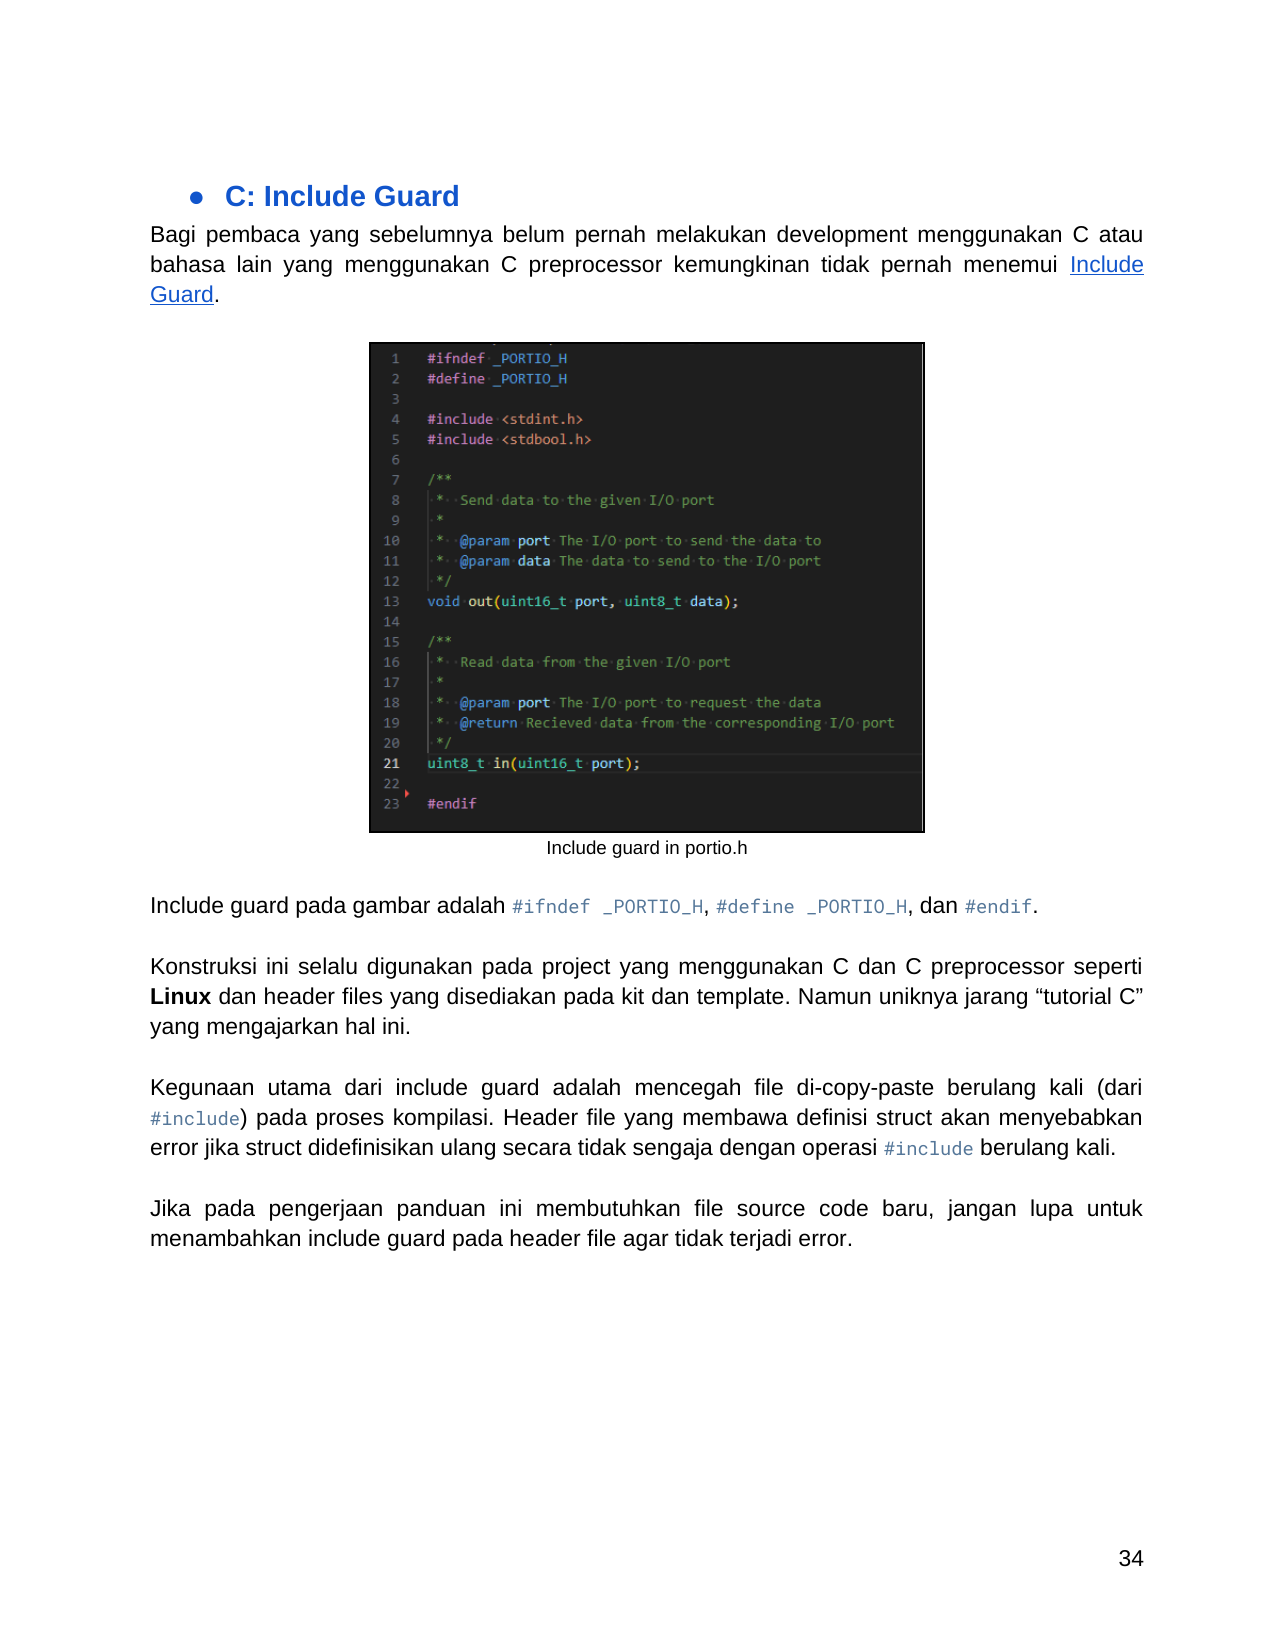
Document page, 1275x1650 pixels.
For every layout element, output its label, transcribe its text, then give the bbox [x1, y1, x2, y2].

text Include guard pada gambar adalah #ifndef _PORTIO_H, #define _PORTIO_H, dan #endif. [150, 892, 1144, 919]
text Konstruksi ini selalu digunakan pada project yang menggunakan C dan C preprocessor seperti Linux dan header files yang disediakan pada kit dan template. Namun uniknya jarang “tutorial C” yang mengajarkan hal ini. [150, 953, 1144, 1040]
text Include guard in portio.h [150, 837, 1144, 859]
text Kegunaan utama dari include guard adalah mencegah file di-copy-paste berulang kali (dari #include) pada proses kompilasi. Header file yang membawa definisi struct akan menyebabkan error jika struct didefinisikan ulang secara tidak sengaja dengan operasi #include berulang kali. [150, 1074, 1144, 1161]
text Bagi pembaca yang sebelumnya belum pernah melakukan development menggunakan C atau bahasa lain yang menggunakan C preprocessor kemungkinan tidak pernah menemui Include Guard. [150, 221, 1144, 308]
picture [371, 344, 923, 831]
subtitle C: Include Guard [187, 179, 1144, 213]
text Jika pada pengerjaan panduan ini membutuhkan file source code baru, jangan lupa untuk menambahkan include guard pada header file agar tidak terjadi error. [150, 1195, 1144, 1252]
